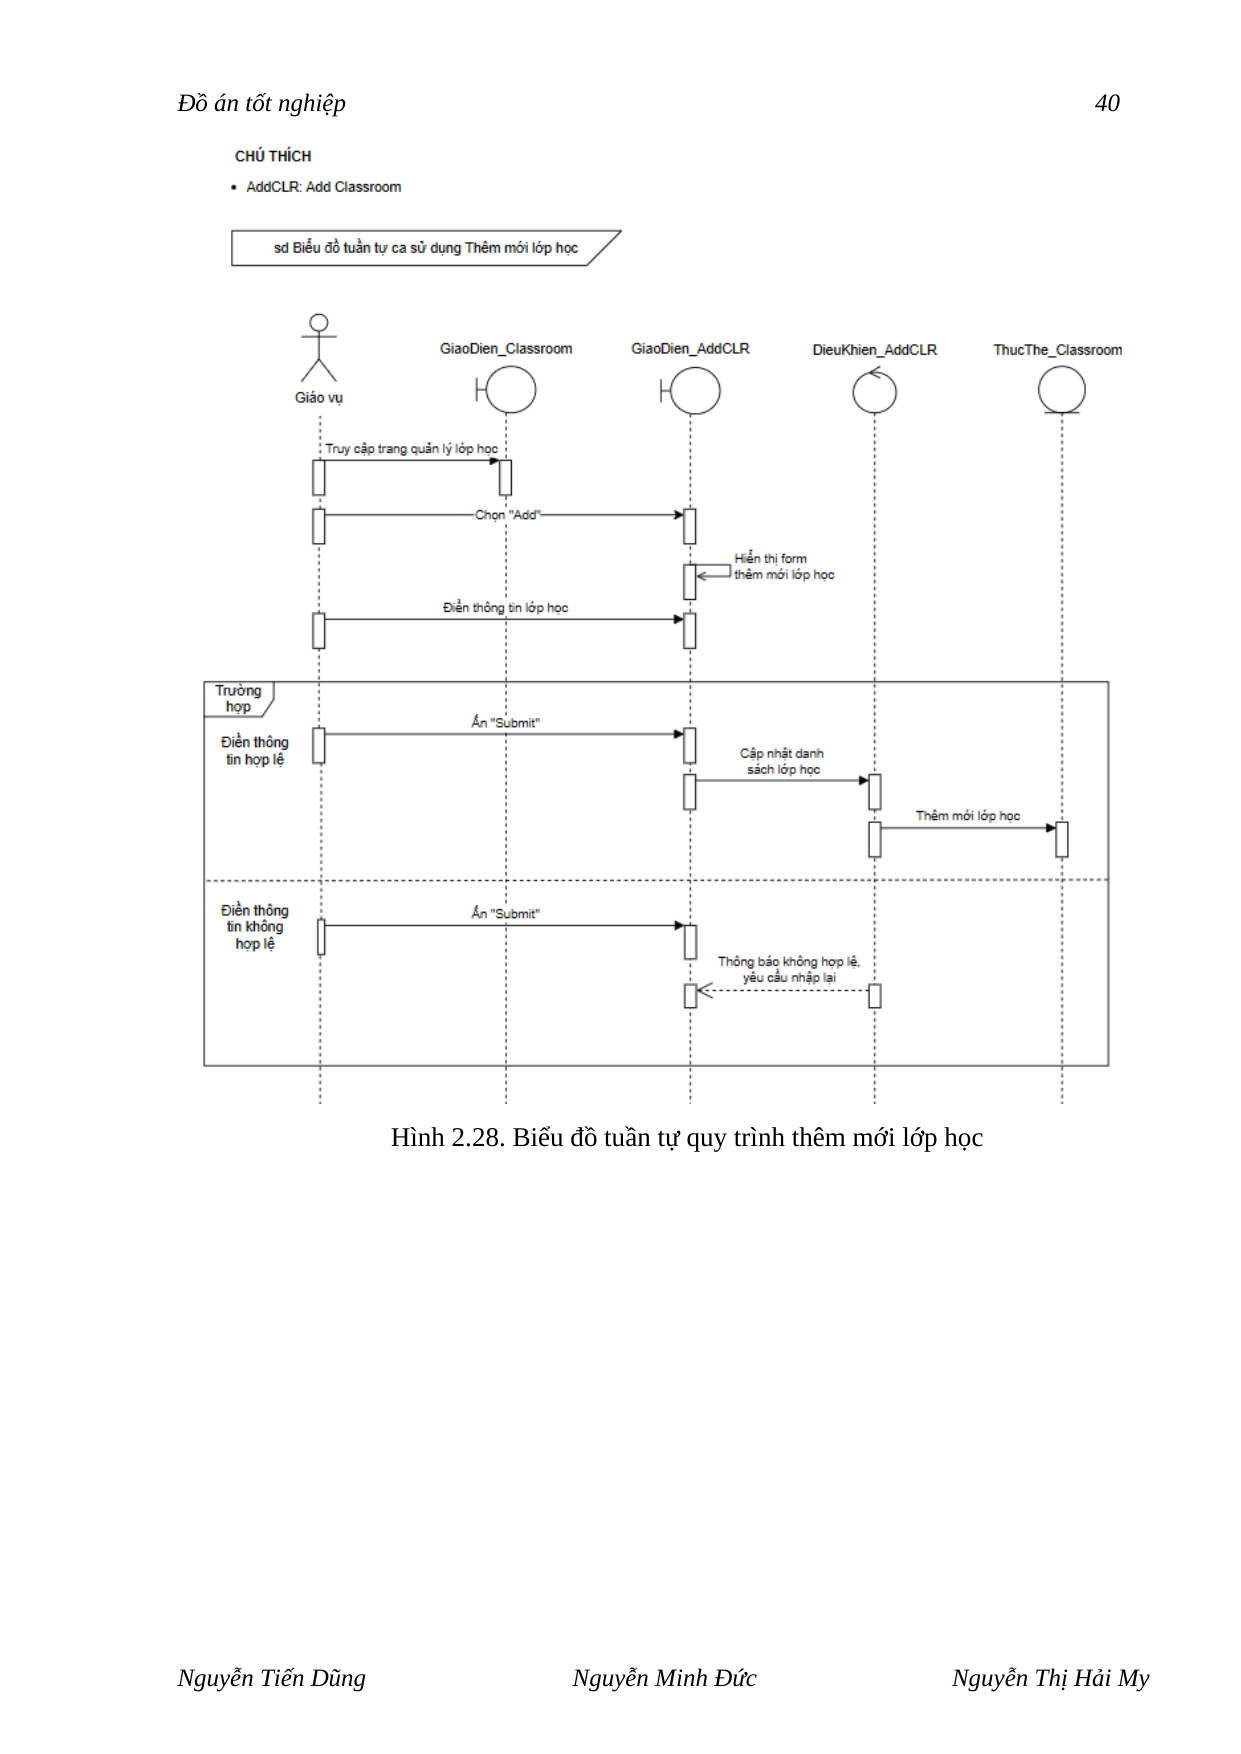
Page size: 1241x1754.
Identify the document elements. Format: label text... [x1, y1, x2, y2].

picture [177, 143, 1123, 1104]
text Hình 2.28. Biểu đồ tuần tự quy trình thêm mới lớp học [177, 1121, 1122, 1152]
